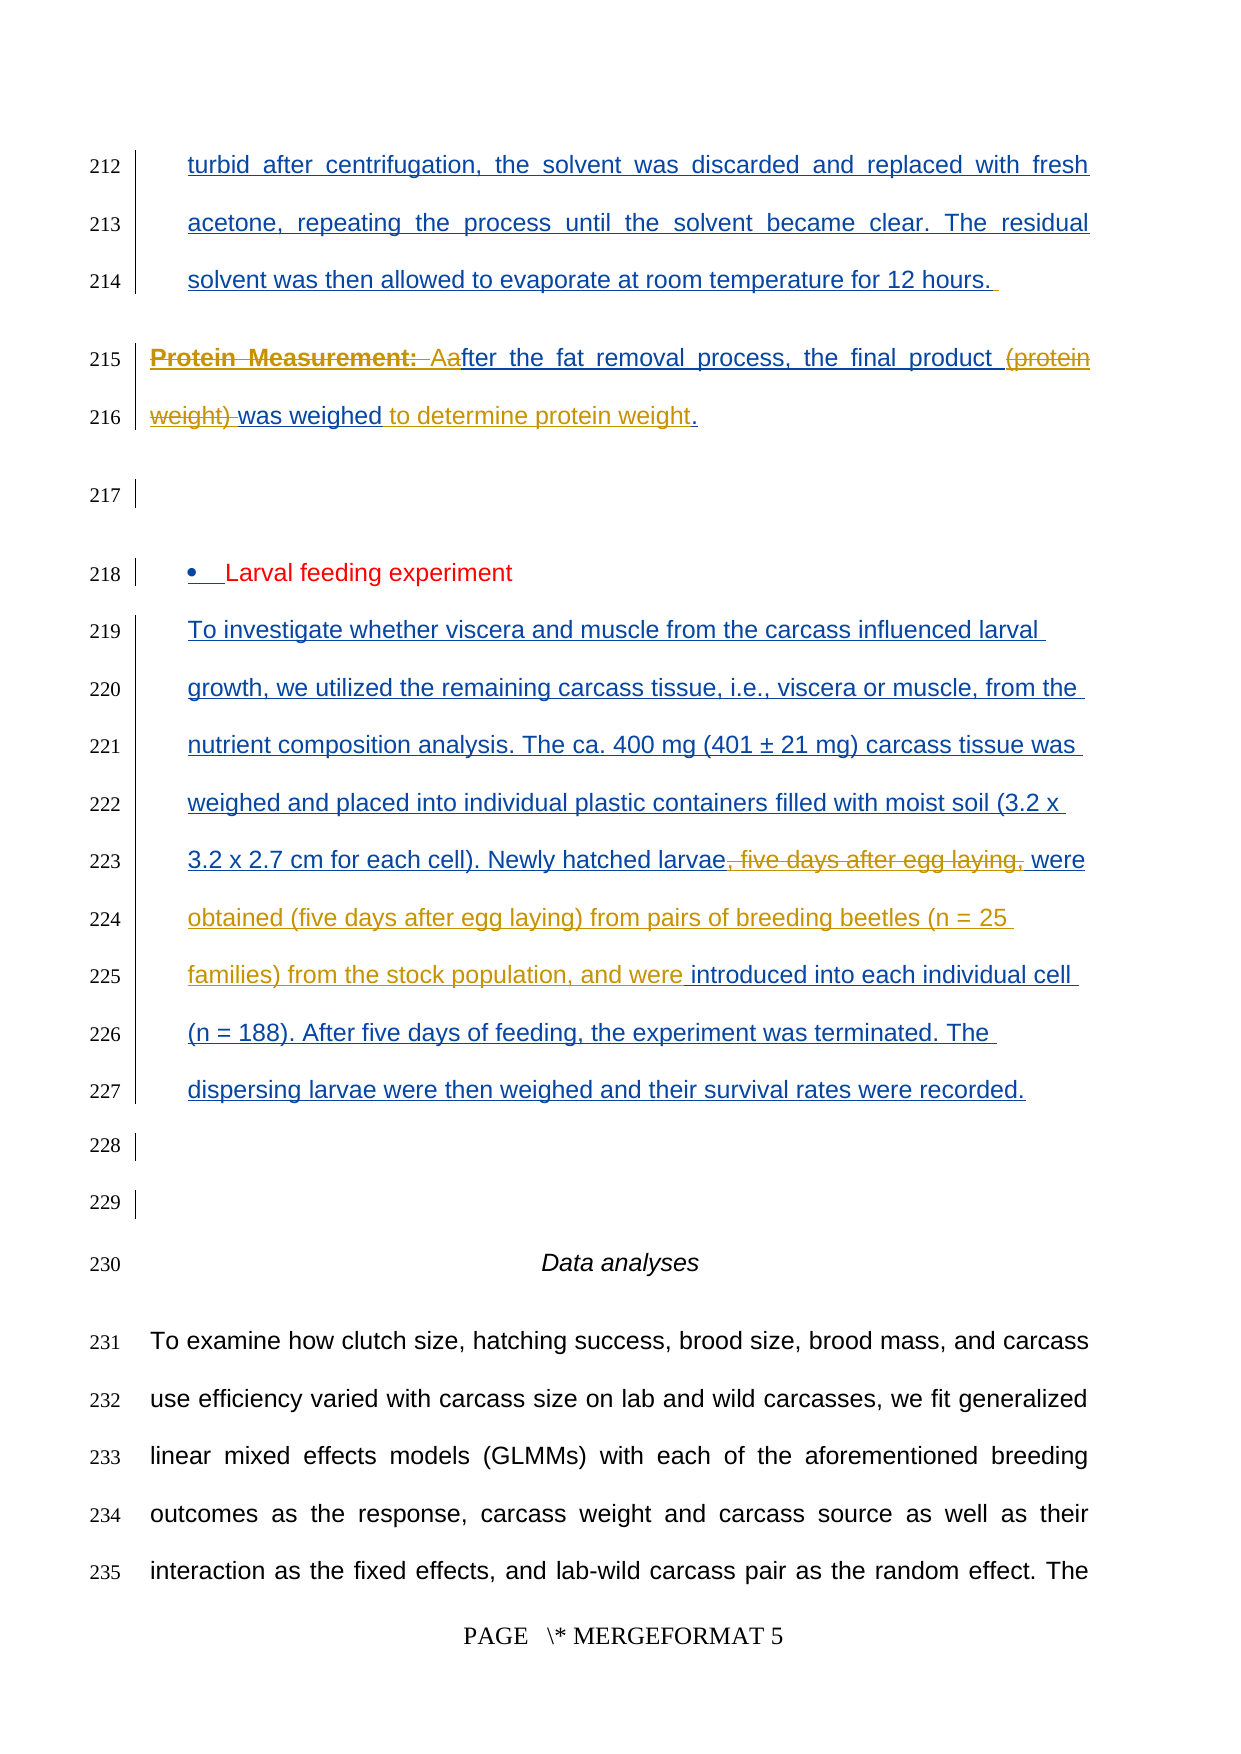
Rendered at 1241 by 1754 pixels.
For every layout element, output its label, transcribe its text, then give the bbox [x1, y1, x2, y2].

list Larval feeding experiment [187, 557, 1090, 586]
text Data analyses [150, 1248, 1090, 1276]
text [150, 1326, 1090, 1585]
